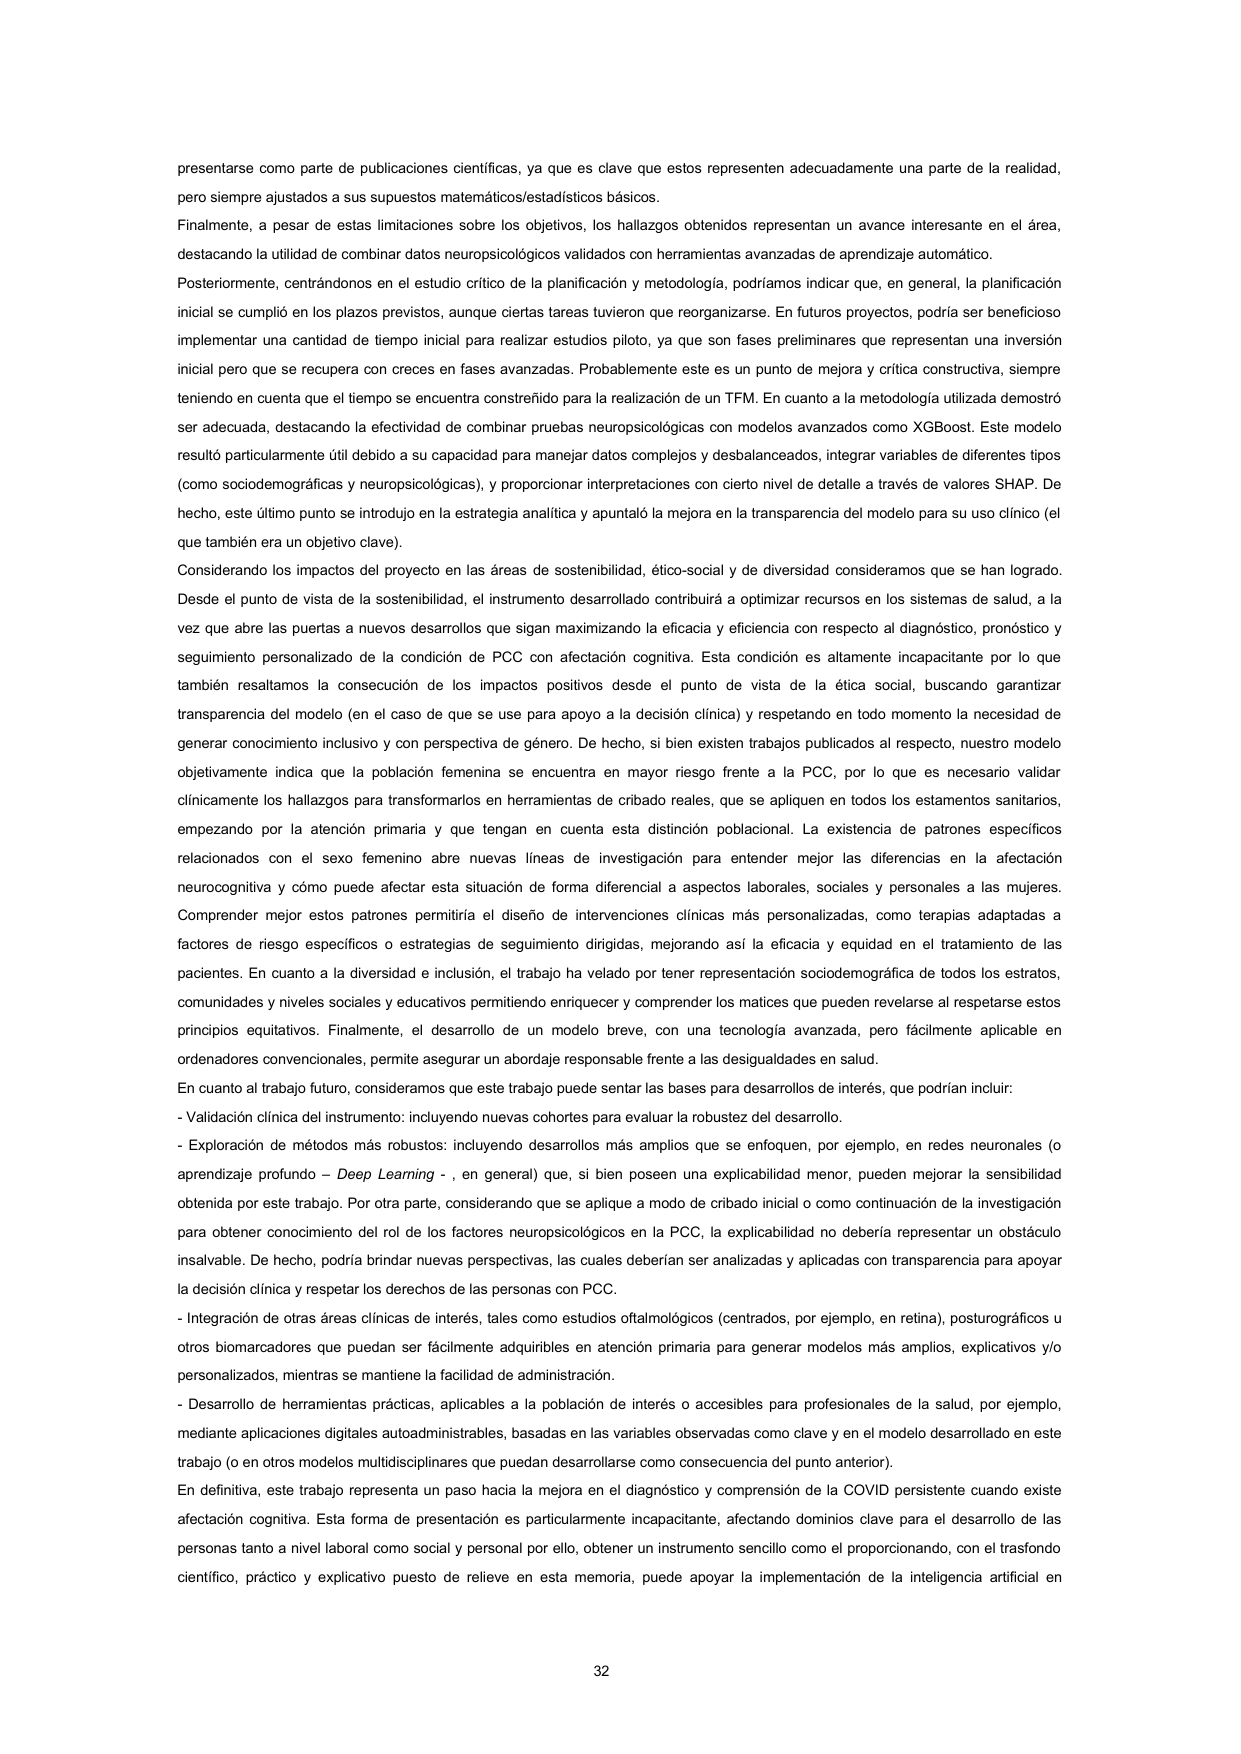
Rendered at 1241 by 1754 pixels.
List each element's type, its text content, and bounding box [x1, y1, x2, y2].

text Posteriormente, centrándonos en el estudio crítico de la planificación y metodología, podríamos indicar que, en general, la planificación inicial se cumplió en los plazos previstos, aunque ciertas tareas tuvieron que reorganizarse. En futuros proyectos, podría ser beneficioso implementar una cantidad de tiempo inicial para realizar estudios piloto, ya que son fases preliminares que representan una inversión inicial pero que se recupera con creces en fases avanzadas. Probablemente este es un punto de mejora y crítica constructiva, siempre teniendo en cuenta que el tiempo se encuentra constreñido para la realización de un TFM. En cuanto a la metodología utilizada demostró ser adecuada, destacando la efectividad de combinar pruebas neuropsicológicas con modelos avanzados como XGBoost. Este modelo resultó particularmente útil debido a su capacidad para manejar datos complejos y desbalanceados, integrar variables de diferentes tipos (como sociodemográficas y neuropsicológicas), y proporcionar interpretaciones con cierto nivel de detalle a través de valores SHAP. De hecho, este último punto se introdujo en la estrategia analítica y apuntaló la mejora en la transparencia del modelo para su uso clínico (el que también era un objetivo clave). [177, 263, 1063, 550]
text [177, 148, 1063, 205]
text - Validación clínica del instrumento: incluyendo nuevas cohortes para evaluar la robustez del desarrollo. [177, 1096, 1063, 1125]
text - Exploración de métodos más robustos: incluyendo desarrollos más amplios que se enfoquen, por ejemplo, en redes neuronales (o aprendizaje profundo – Deep Learning - , en general) que, si bien poseen una explicabilidad menor, pueden mejorar la sensibilidad obtenida por este trabajo. Por otra parte, considerando que se aplique a modo de cribado inicial o como continuación de la investigación para obtener conocimiento del rol de los factores neuropsicológicos en la PCC, la explicabilidad no debería representar un obstáculo insalvable. De hecho, podría brindar nuevas perspectivas, las cuales deberían ser analizadas y aplicadas con transparencia para apoyar la decisión clínica y respetar los derechos de las personas con PCC. [177, 1125, 1063, 1298]
text - Desarrollo de herramientas prácticas, aplicables a la población de interés o accesibles para profesionales de la salud, por ejemplo, mediante aplicaciones digitales autoadministrables, basadas en las variables observadas como clave y en el modelo desarrollado en este trabajo (o en otros modelos multidisciplinares que puedan desarrollarse como consecuencia del punto anterior). [177, 1384, 1063, 1470]
text - Integración de otras áreas clínicas de interés, tales como estudios oftalmológicos (centrados, por ejemplo, en retina), posturográficos u otros biomarcadores que puedan ser fácilmente adquiribles en atención primaria para generar modelos más amplios, explicativos y/o personalizados, mientras se mantiene la facilidad de administración. [177, 1298, 1063, 1384]
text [177, 1470, 1063, 1585]
text En cuanto al trabajo futuro, consideramos que este trabajo puede sentar las bases para desarrollos de interés, que podrían incluir: [177, 1068, 1063, 1096]
text Considerando los impactos del proyecto en las áreas de sostenibilidad, ético-social y de diversidad consideramos que se han logrado. Desde el punto de vista de la sostenibilidad, el instrumento desarrollado contribuirá a optimizar recursos en los sistemas de salud, a la vez que abre las puertas a nuevos desarrollos que sigan maximizando la eficacia y eficiencia con respecto al diagnóstico, pronóstico y seguimiento personalizado de la condición de PCC con afectación cognitiva. Esta condición es altamente incapacitante por lo que también resaltamos la consecución de los impactos positivos desde el punto de vista de la ética social, buscando garantizar transparencia del modelo (en el caso de que se use para apoyo a la decisión clínica) y respetando en todo momento la necesidad de generar conocimiento inclusivo y con perspectiva de género. De hecho, si bien existen trabajos publicados al respecto, nuestro modelo objetivamente indica que la población femenina se encuentra en mayor riesgo frente a la PCC, por lo que es necesario validar clínicamente los hallazgos para transformarlos en herramientas de cribado reales, que se apliquen en todos los estamentos sanitarios, empezando por la atención primaria y que tengan en cuenta esta distinción poblacional. La existencia de patrones específicos relacionados con el sexo femenino abre nuevas líneas de investigación para entender mejor las diferencias en la afectación neurocognitiva y cómo puede afectar esta situación de forma diferencial a aspectos laborales, sociales y personales a las mujeres. Comprender mejor estos patrones permitiría el diseño de intervenciones clínicas más personalizadas, como terapias adaptadas a factores de riesgo específicos o estrategias de seguimiento dirigidas, mejorando así la eficacia y equidad en el tratamiento de las pacientes. En cuanto a la diversidad e inclusión, el trabajo ha velado por tener representación sociodemográfica de todos los estratos, comunidades y niveles sociales y educativos permitiendo enriquecer y comprender los matices que pueden revelarse al respetarse estos principios equitativos. Finalmente, el desarrollo de un modelo breve, con una tecnología avanzada, pero fácilmente aplicable en ordenadores convencionales, permite asegurar un abordaje responsable frente a las desigualdades en salud. [177, 550, 1063, 1068]
text Finalmente, a pesar de estas limitaciones sobre los objetivos, los hallazgos obtenidos representan un avance interesante en el área, destacando la utilidad de combinar datos neuropsicológicos validados con herramientas avanzadas de aprendizaje automático. [177, 205, 1063, 263]
